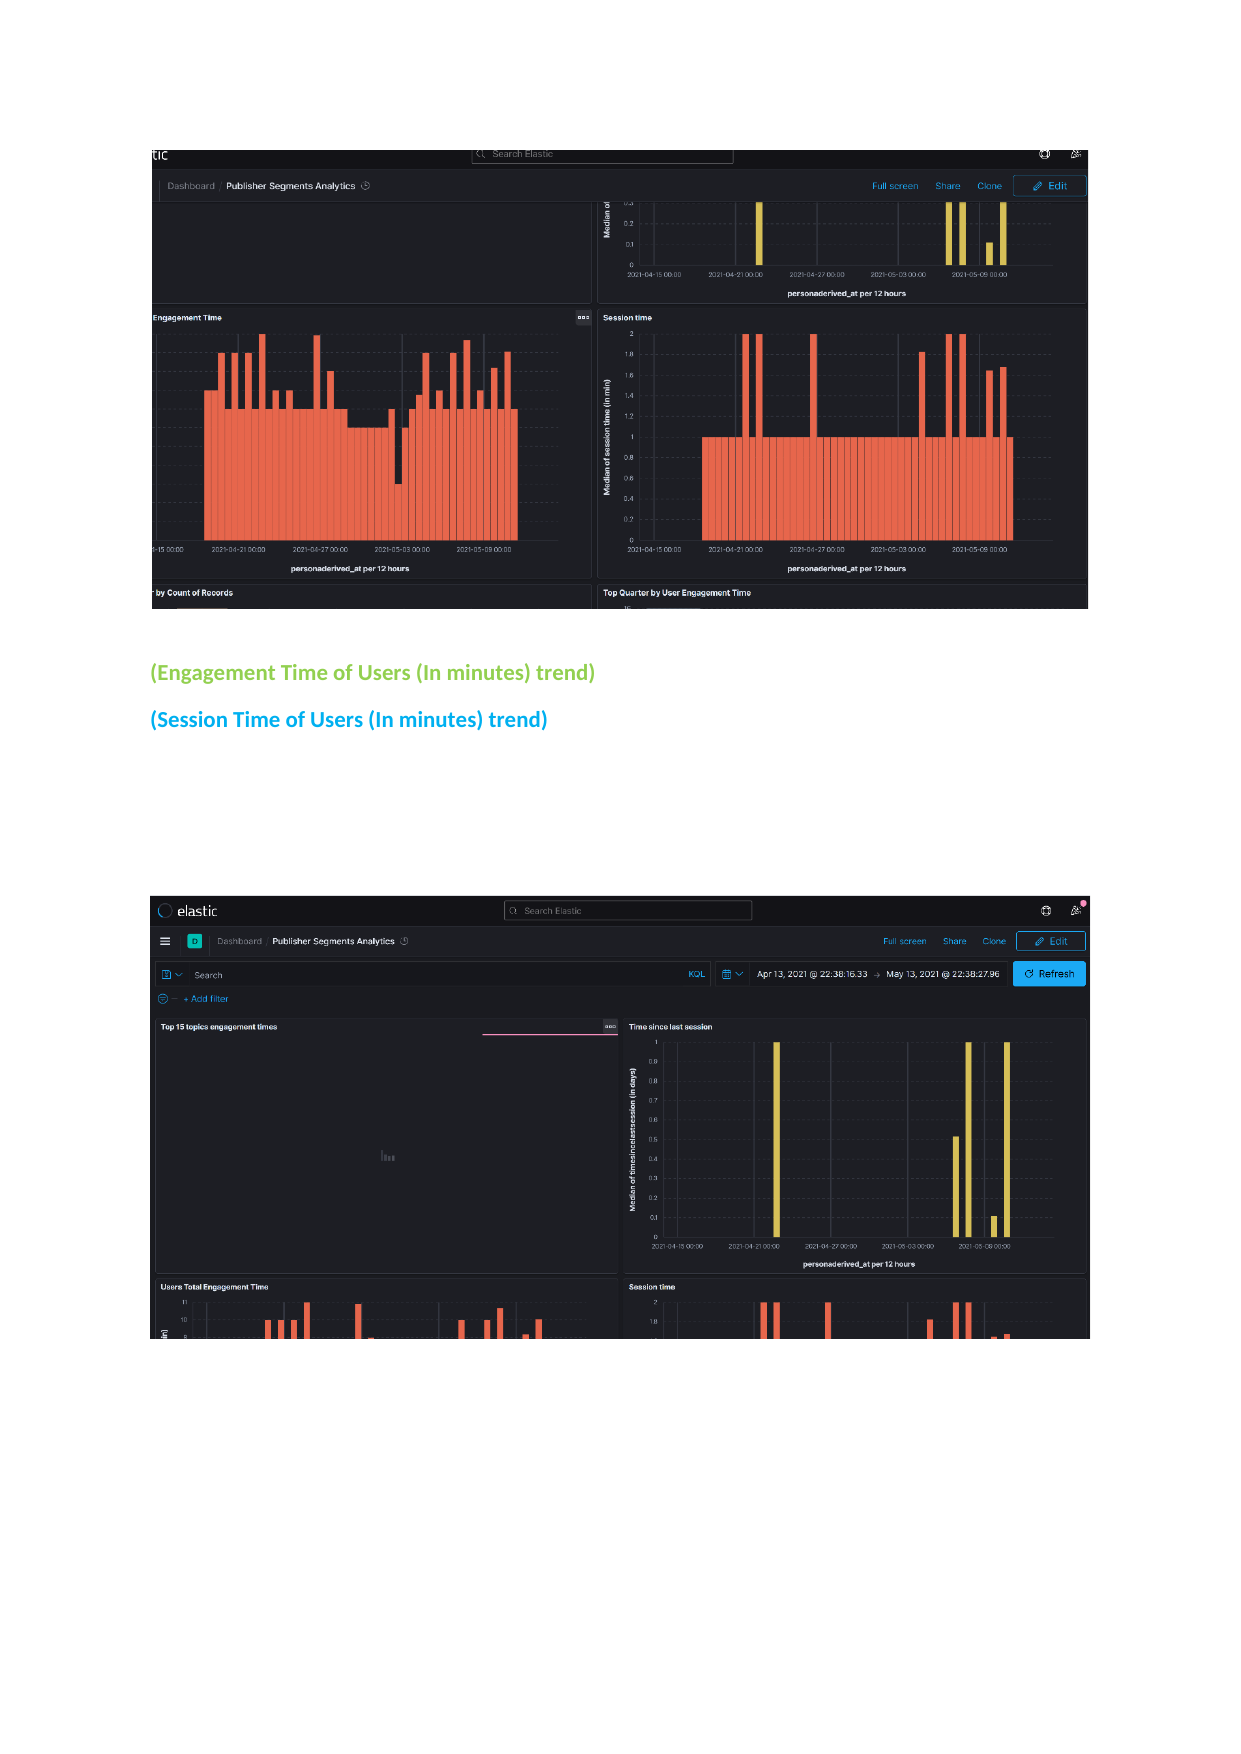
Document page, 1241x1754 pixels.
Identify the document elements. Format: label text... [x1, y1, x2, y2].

text (Session Time of Users (In minutes) trend) [150, 705, 1090, 733]
picture [150, 892, 1091, 1339]
text (Engagement Time of Users (In minutes) trend) [150, 658, 1090, 686]
picture [152, 150, 1089, 609]
